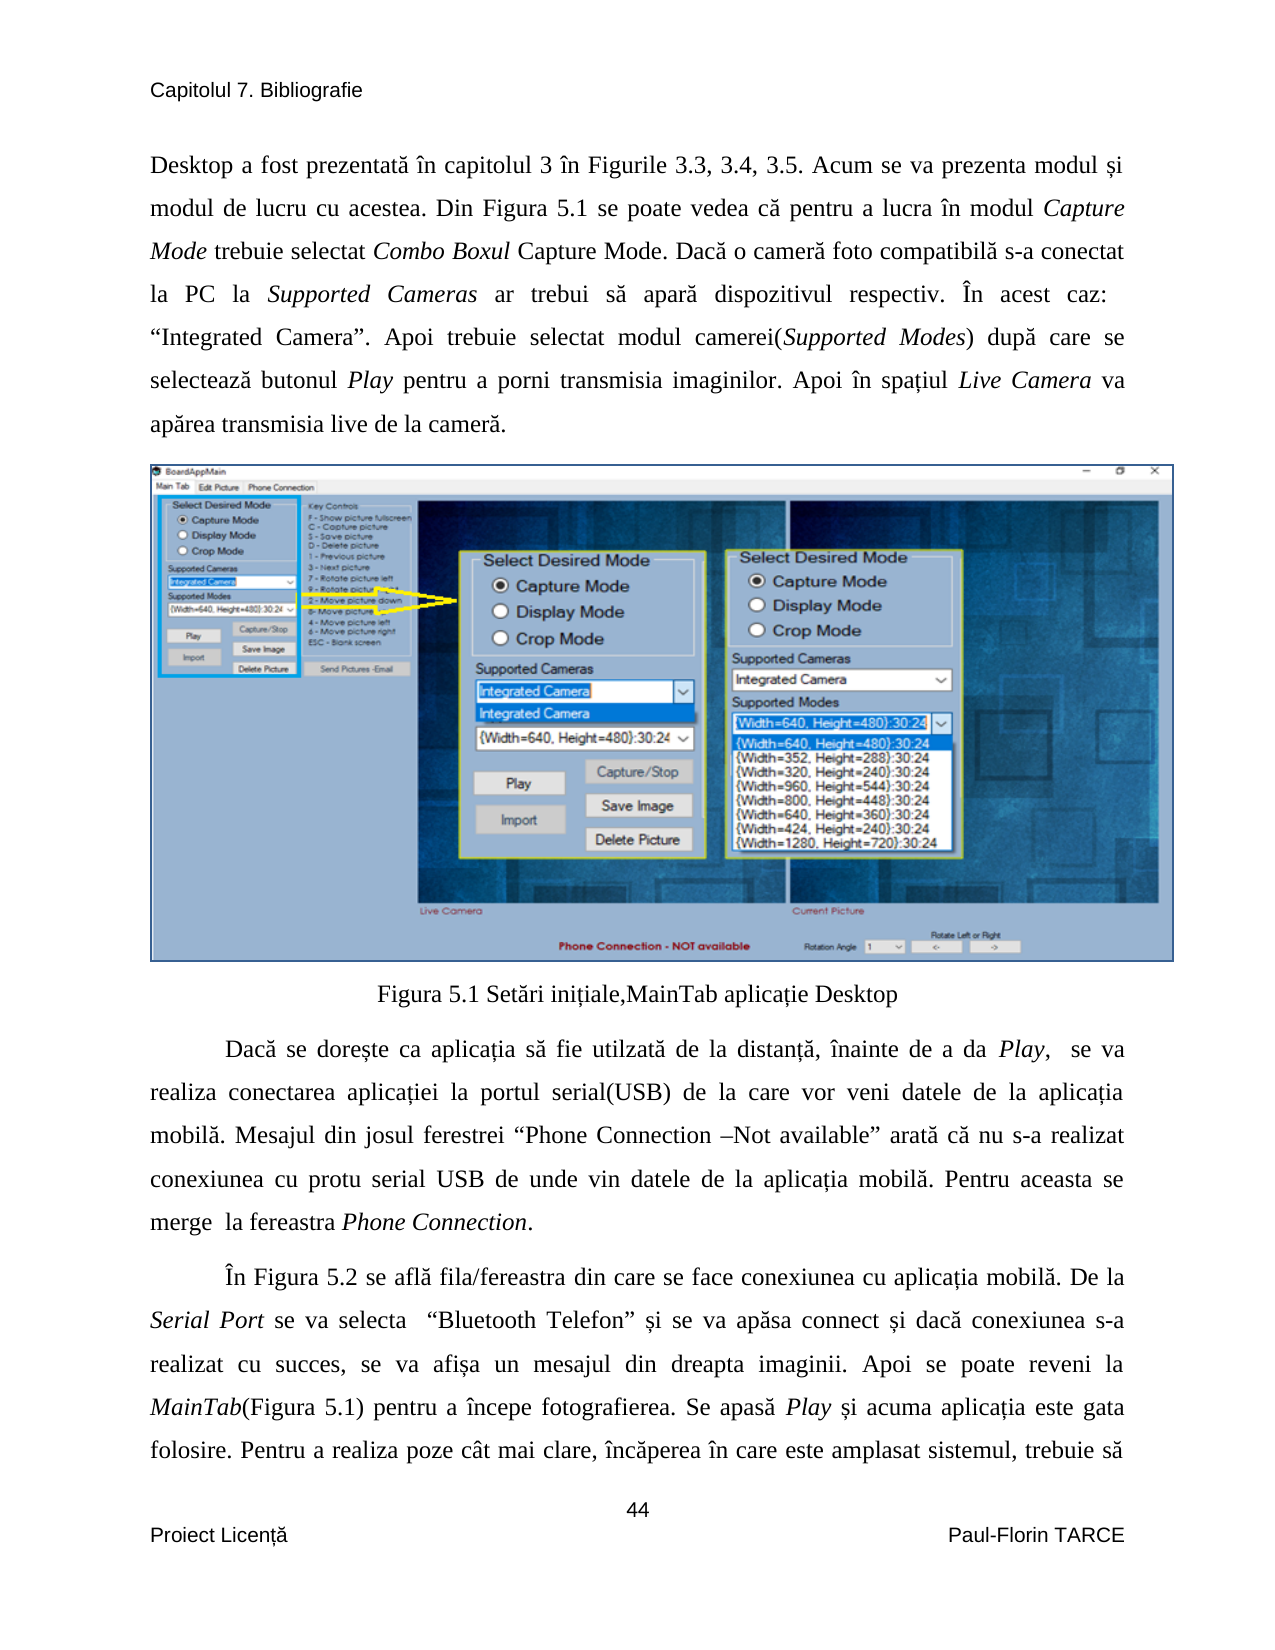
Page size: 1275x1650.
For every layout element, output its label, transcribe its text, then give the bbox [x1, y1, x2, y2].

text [150, 150, 1125, 437]
picture [152, 466, 1172, 960]
text Dacă se dorește ca aplicația să fie utilzată de la distanță, înainte de a da Play, se va realiza conectarea aplicației la portul serial(USB) de la care vor veni datele de la aplicația mobilă. Mesajul din josul ferestrei “Phone Connection –Not available” arată că nu s-a realizat conexiunea cu protu serial USB de unde vin datele de la aplicația mobilă. Pentru aceasta se merge la fereastra Phone Connection. [150, 1034, 1125, 1236]
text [150, 1262, 1125, 1464]
text Figura 5.1 Setări inițiale,MainTab aplicație Desktop [150, 979, 1125, 1007]
